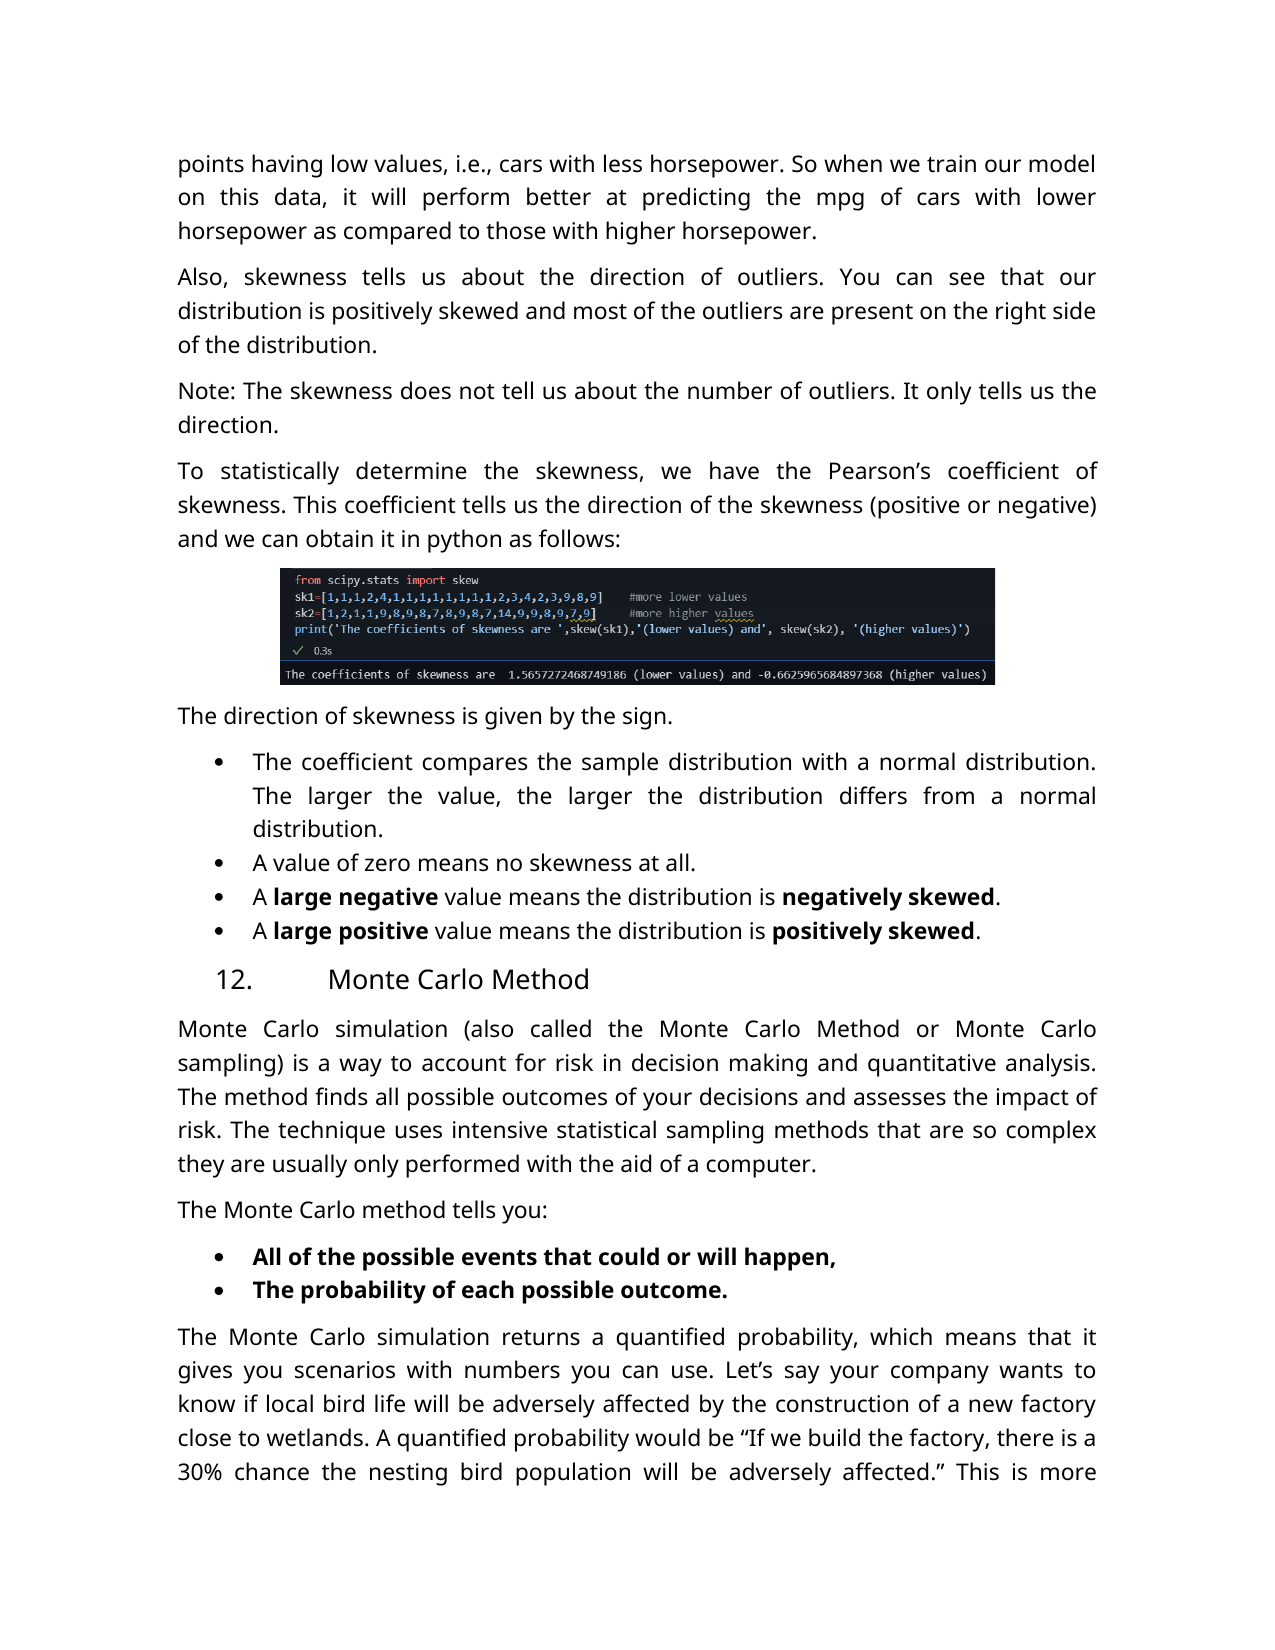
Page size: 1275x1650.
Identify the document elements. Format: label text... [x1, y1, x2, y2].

text The direction of skewness is given by the sign. [177, 699, 1098, 731]
text Monte Carlo simulation (also called the Monte Carlo Method or Monte Carlo sampling) is a way to account for risk in decision making and quantitative analysis. The method finds all possible outcomes of your decisions and assesses the impact of risk. The technique uses intensive statistical sampling methods that are so complex they are usually only performed with the aid of a computer. [177, 1013, 1098, 1179]
text Also, skewness tells us about the direction of outliers. You can see that our distribution is positively skewed and most of the outliers are present on the right side of the distribution. [177, 261, 1098, 360]
text To statistically determine the skewness, we have the Pearson’s coefficient of skewness. This coefficient tells us the direction of the skewness (positive or negative) and we can obtain it in python as follows: [177, 455, 1098, 554]
text The Monte Carlo method tells you: [177, 1194, 1098, 1226]
list A value of zero means no skewness at all. [215, 847, 1098, 878]
list A large negative value means the distribution is negatively skewed. [215, 881, 1098, 912]
picture [280, 568, 996, 685]
list All of the possible events that could or will happen, [215, 1241, 1098, 1272]
text Note: The skewness does not tell us about the number of outliers. It only tells us the direction. [177, 375, 1098, 440]
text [177, 1321, 1098, 1487]
list A large positive value means the distribution is positively skewed. [215, 914, 1098, 946]
list The coefficient compares the sample distribution with a normal distribution. The larger the value, the larger the distribution differs from a normal distribution. [215, 746, 1098, 844]
list The probability of each possible outcome. [215, 1274, 1098, 1306]
subtitle Monte Carlo Method [215, 961, 1098, 998]
